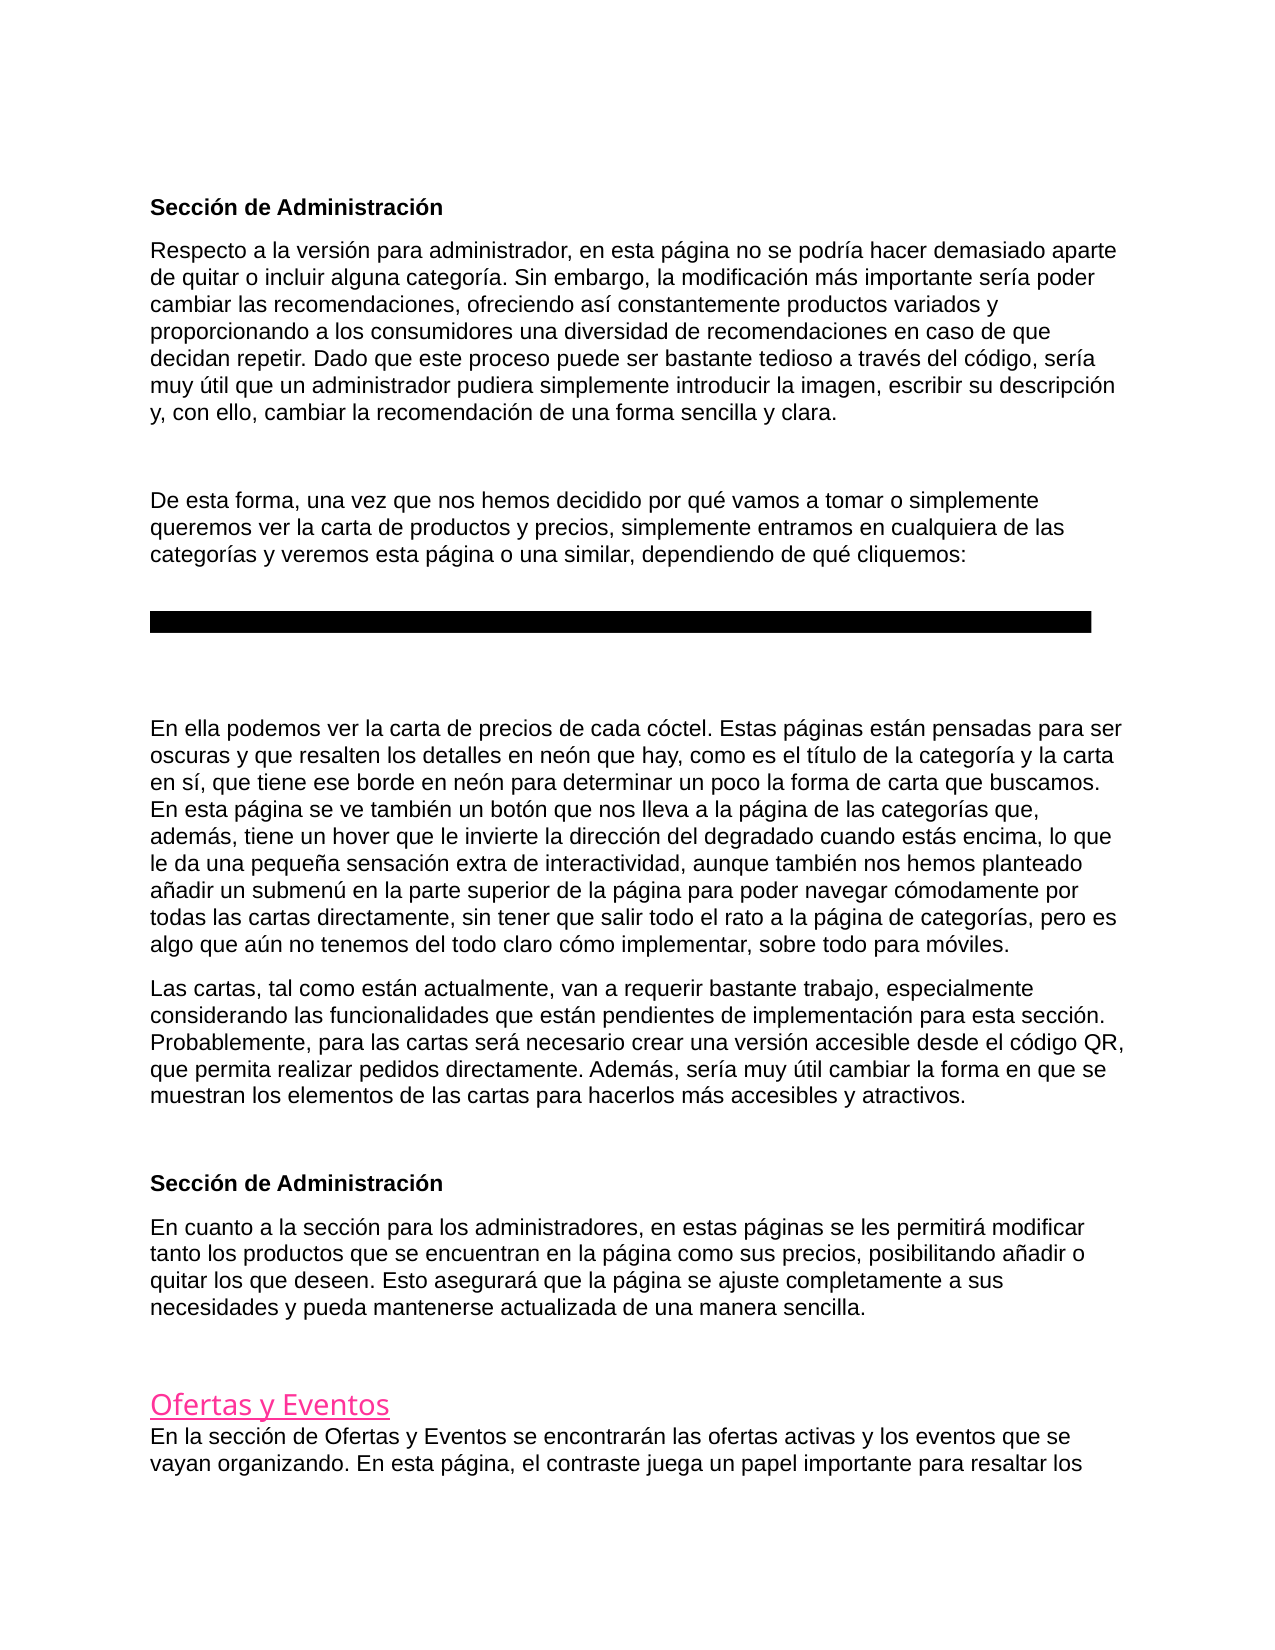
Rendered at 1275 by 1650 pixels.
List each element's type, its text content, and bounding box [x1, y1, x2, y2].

text Sección de Administración [150, 1170, 1125, 1197]
text Respecto a la versión para administrador, en esta página no se podría hacer demasiado aparte de quitar o incluir alguna categoría. Sin embargo, la modificación más importante sería poder cambiar las recomendaciones, ofreciendo así constantemente productos variados y proporcionando a los consumidores una diversidad de recomendaciones en caso de que decidan repetir. Dado que este proceso puede ser bastante tedioso a través del código, sería muy útil que un administrador pudiera simplemente introducir la imagen, escribir su descripción y, con ello, cambiar la recomendación de una forma sencilla y clara. [150, 237, 1125, 426]
text Las cartas, tal como están actualmente, van a requerir bastante trabajo, especialmente considerando las funcionalidades que están pendientes de implementación para esta sección. Probablemente, para las cartas será necesario crear una versión accesible desde el código QR, que permita realizar pedidos directamente. Además, sería muy útil cambiar la forma en que se muestran los elementos de las cartas para hacerlos más accesibles y atractivos. [150, 974, 1125, 1109]
text Ofertas y Eventos [150, 1386, 1125, 1423]
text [150, 1423, 1125, 1477]
text Sección de Administración [150, 194, 1125, 221]
text De esta forma, una vez que nos hemos decidido por qué vamos a tomar o simplemente queremos ver la carta de productos y precios, simplemente entramos en cualquiera de las categorías y veremos esta página o una similar, dependiendo de qué cliquemos: [150, 486, 1125, 567]
text En cuanto a la sección para los administradores, en estas páginas se les permitirá modificar tanto los productos que se encuentran en la página como sus precios, posibilitando añadir o quitar los que deseen. Esto asegurará que la página se ajuste completamente a sus necesidades y pueda mantenerse actualizada de una manera sencilla. [150, 1213, 1125, 1321]
text En ella podemos ver la carta de precios de cada cóctel. Estas páginas están pensadas para ser oscuras y que resalten los detalles en neón que hay, como es el título de la categoría y la carta en sí, que tiene ese borde en neón para determinar un poco la forma de carta que buscamos. En esta página se ve también un botón que nos lleva a la página de las categorías que, además, tiene un hover que le invierte la dirección del degradado cuando estás encima, lo que le da una pequeña sensación extra de interactividad, aunque también nos hemos planteado añadir un submenú en la parte superior de la página para poder navegar cómodamente por todas las cartas directamente, sin tener que salir todo el rato a la página de categorías, pero es algo que aún no tenemos del todo claro cómo implementar, sobre todo para móviles. [150, 715, 1125, 958]
